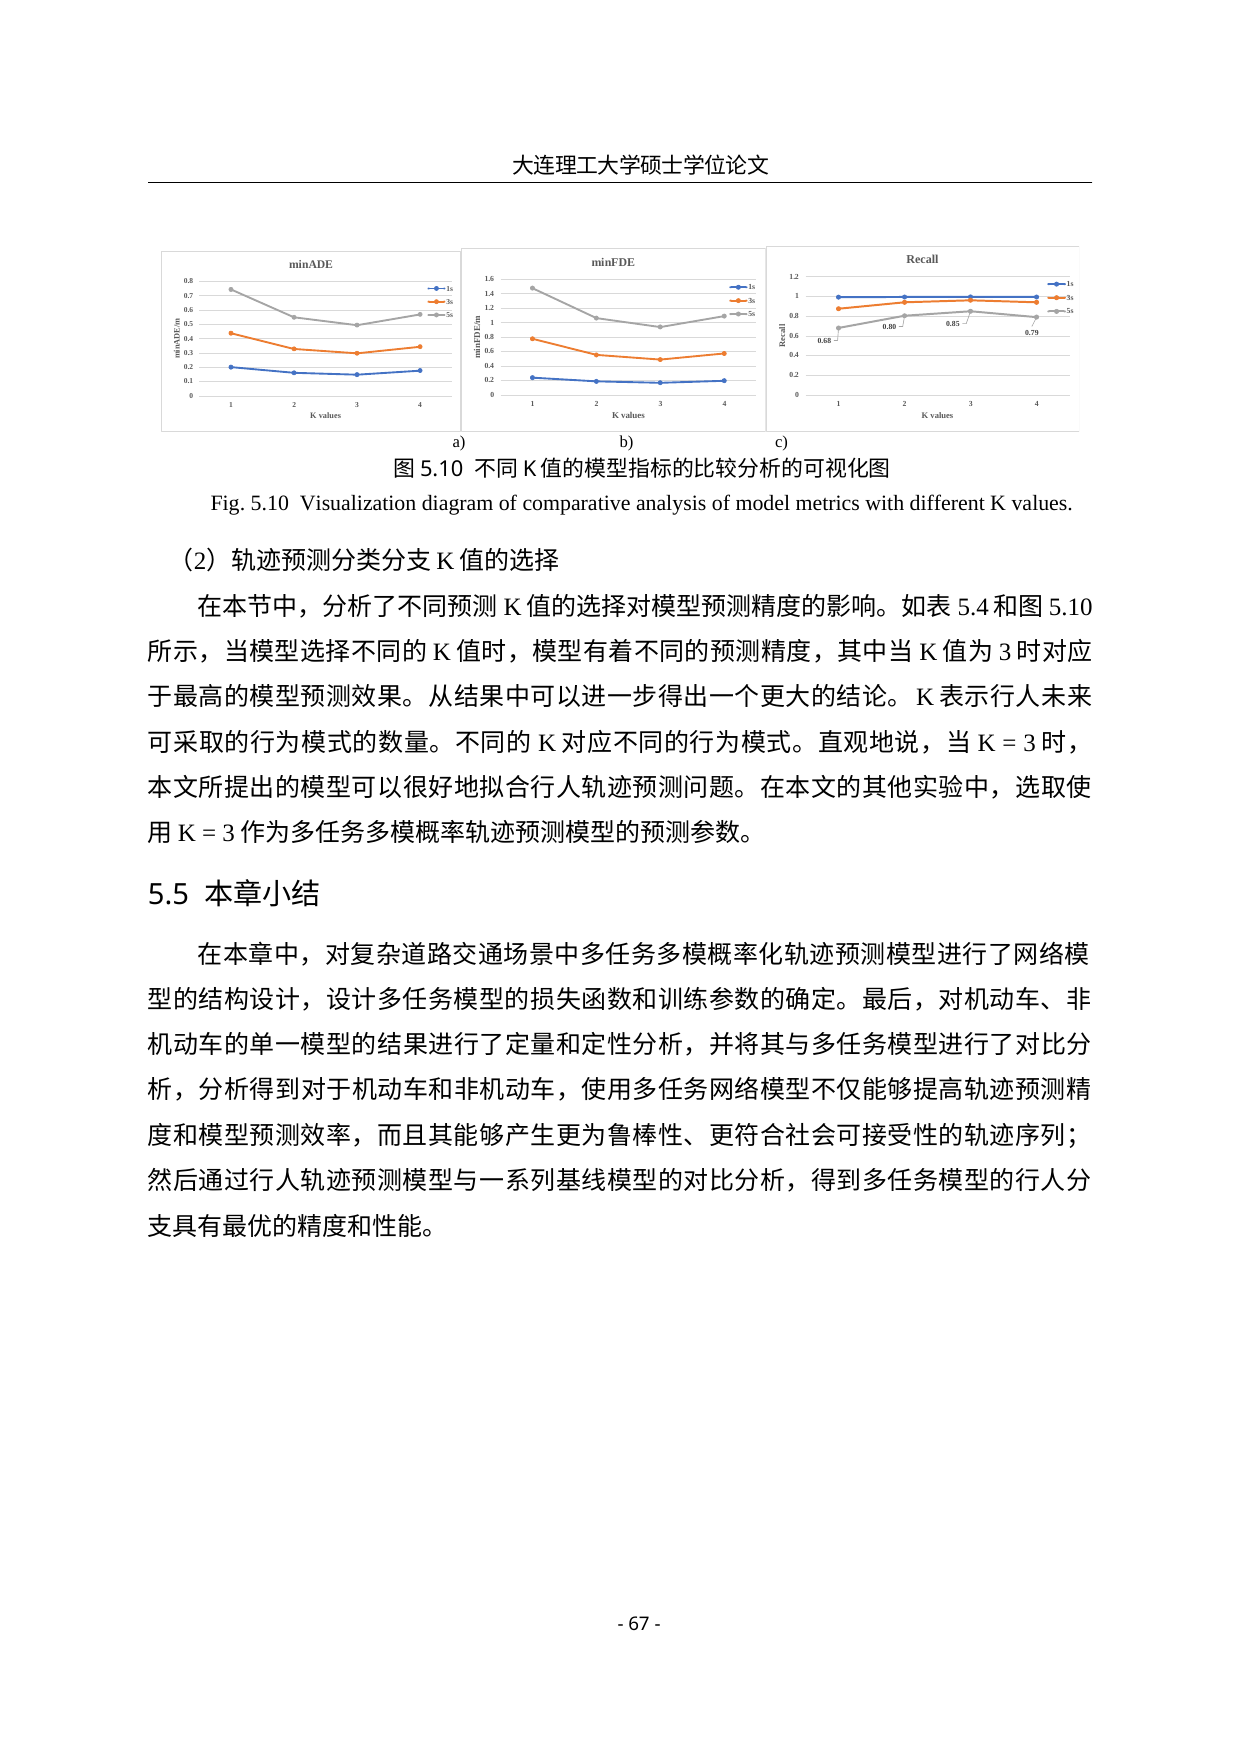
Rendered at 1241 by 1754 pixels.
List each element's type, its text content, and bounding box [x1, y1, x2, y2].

text Fig. 5.10 Visualization diagram of comparative analysis of model metrics with different K values. [148, 490, 1092, 515]
text 在本章中，对复杂道路交通场景中多任务多模概率化轨迹预测模型进行了网络模型的结构设计，设计多任务模型的损失函数和训练参数的确定。最后，对机动车、非机动车的单一模型的结果进行了定量和定性分析，并将其与多任务模型进行了对比分析，分析得到对于机动车和非机动车，使用多任务网络模型不仅能够提高轨迹预测精度和模型预测效率，而且其能够产生更为鲁棒性、更符合社会可接受性的轨迹序列；然后通过行人轨迹预测模型与一系列基线模型的对比分析，得到多任务模型的行人分支具有最优的精度和性能。 [148, 934, 1092, 1242]
text 在本节中，分析了不同预测K值的选择对模型预测精度的影响。如表5.4和图5.10所示，当模型选择不同的K值时，模型有着不同的预测精度，其中当K值为3时对应于最高的模型预测效果。从结果中可以进一步得出一个更大的结论。K表示行人未来可采取的行为模式的数量。不同的K对应不同的行为模式。直观地说，当K = 3时，本文所提出的模型可以很好地拟合行人轨迹预测问题。在本文的其他实验中，选取使用K = 3作为多任务多模概率轨迹预测模型的预测参数。 [148, 586, 1092, 849]
subtitle 5.5 本章小结 [148, 871, 1092, 913]
text （2）轨迹预测分类分支K值的选择 [148, 541, 1092, 577]
text 图5.10 不同K值的模型指标的比较分析的可视化图 [148, 451, 1092, 482]
text a) b) c) [148, 431, 1092, 451]
